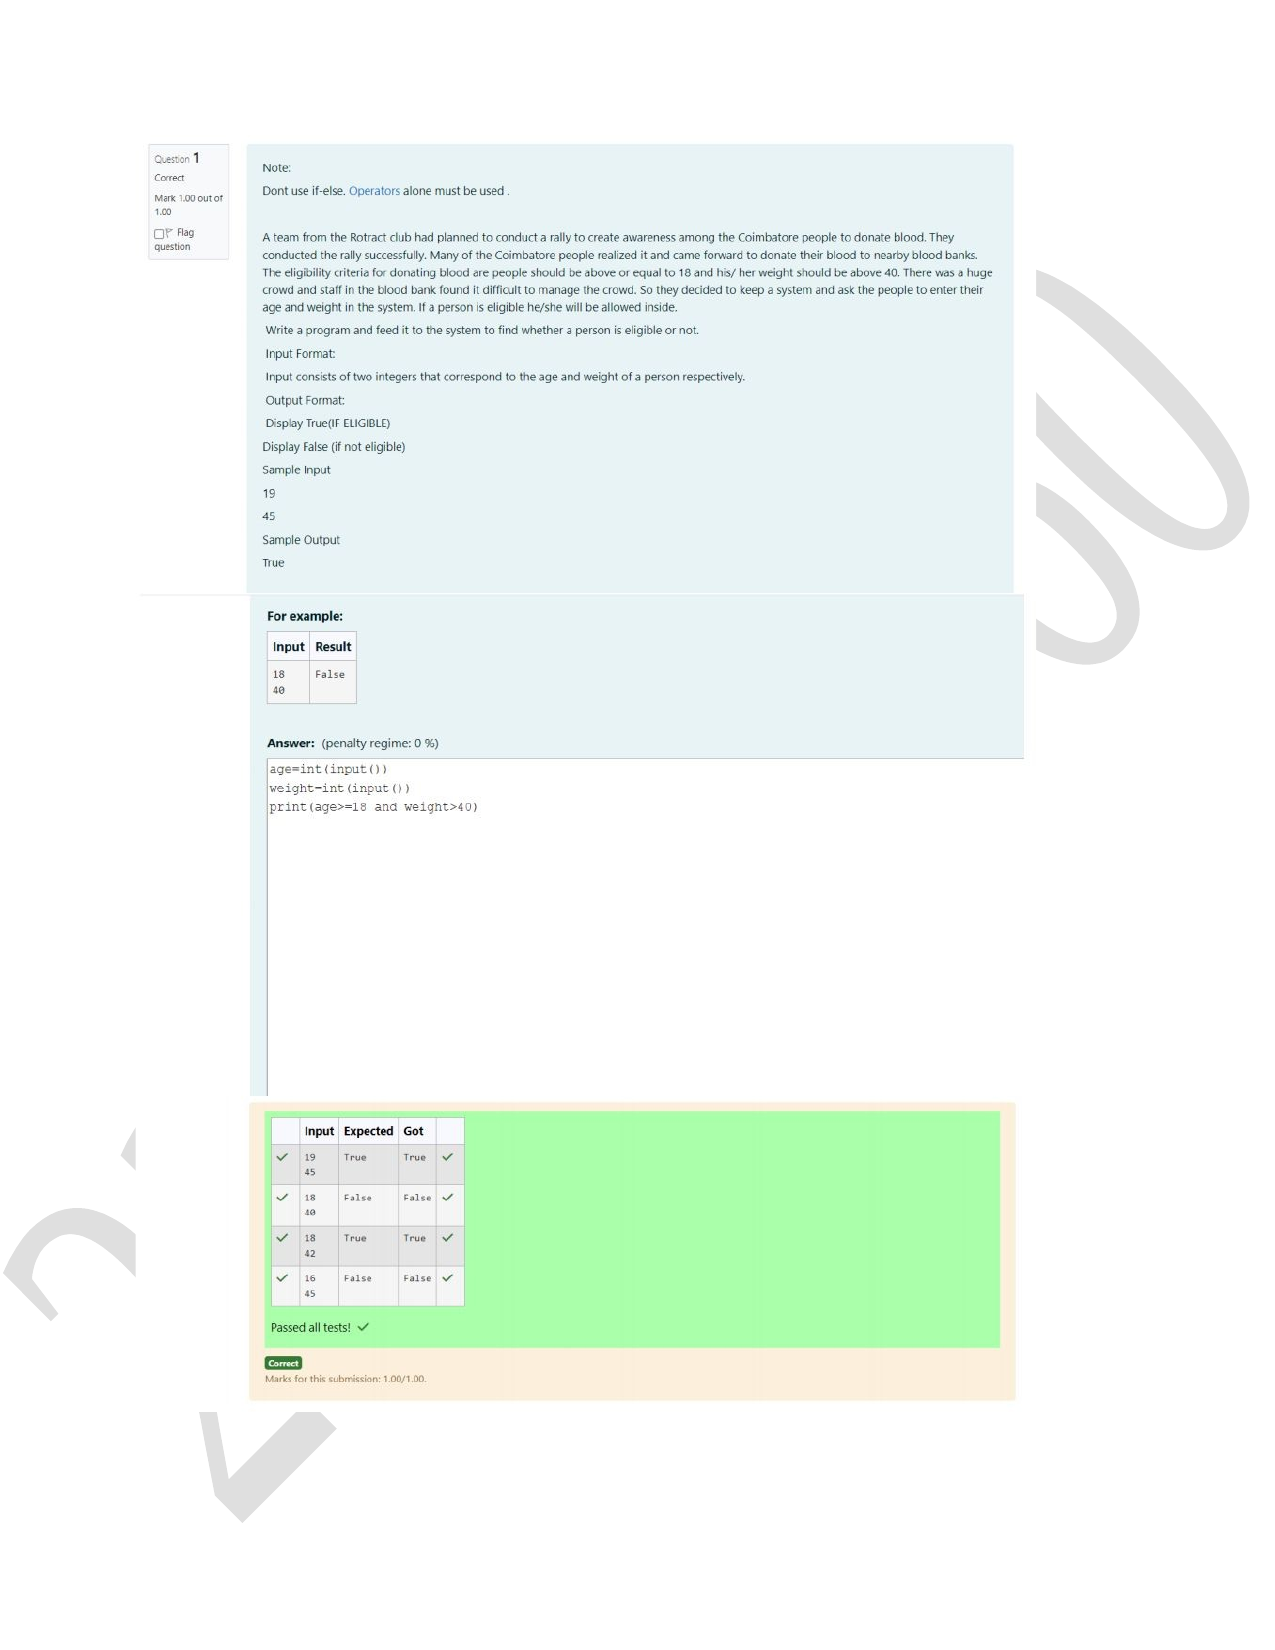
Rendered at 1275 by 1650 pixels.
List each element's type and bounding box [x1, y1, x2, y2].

picture [135, 135, 1037, 1412]
